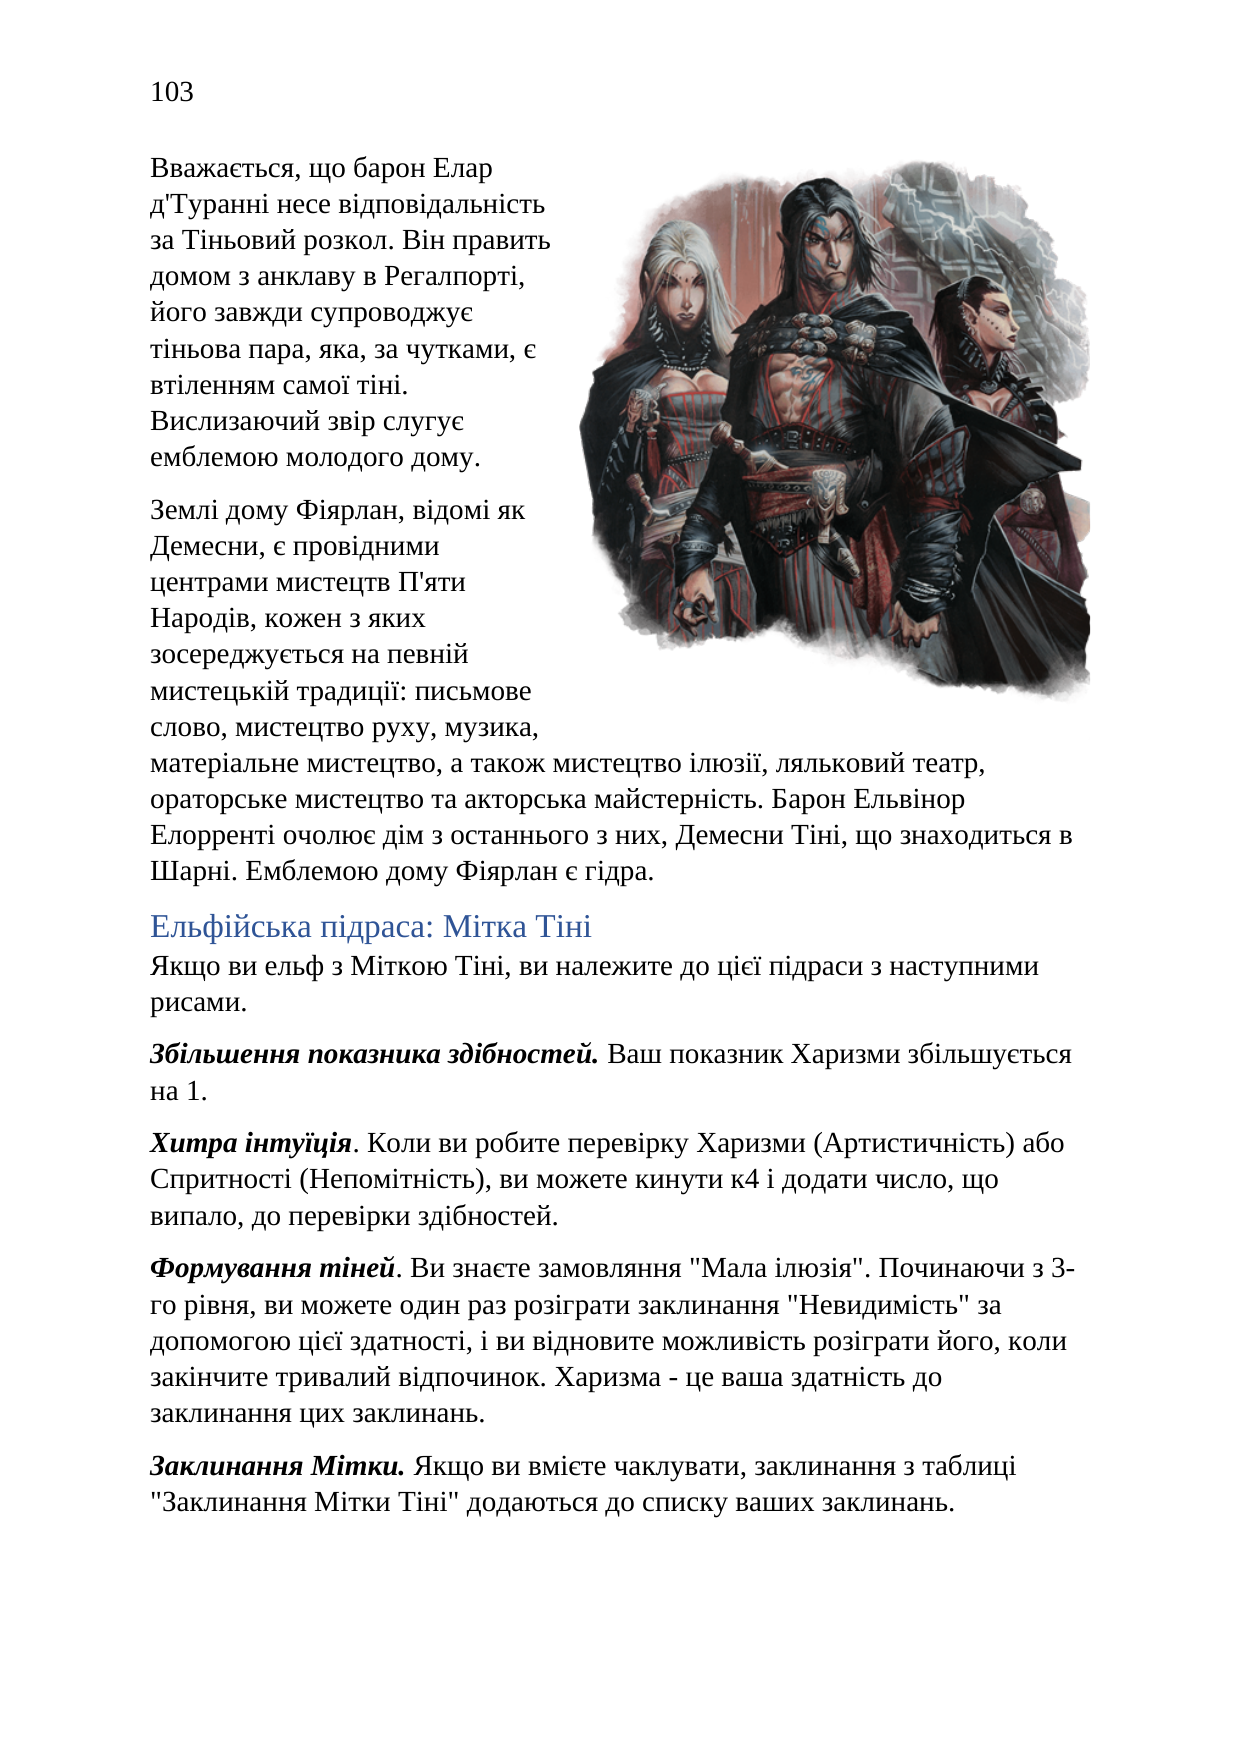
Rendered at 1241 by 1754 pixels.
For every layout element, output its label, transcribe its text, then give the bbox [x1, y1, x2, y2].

subtitle Ельфійська підраса: Мітка Тіні [150, 906, 1090, 944]
text Хитра інтуїція. Коли ви робите перевірку Харизми (Артистичність) або Спритності (Непомітність), ви можете кинути к4 і додати число, що випало, до перевірки здібностей. [150, 1126, 1090, 1231]
text Формування тіней. Ви знаєте замовляння "Мала ілюзія". Починаючи з 3-го рівня, ви можете один раз розіграти заклинання "Невидимість" за допомогою цієї здатності, і ви відновите можливість розіграти його, коли закінчите тривалий відпочинок. Харизма - це ваша здатність до заклинання цих заклинань. [150, 1251, 1090, 1429]
text Заклинання Мітки. Якщо ви вмієте чаклувати, заклинання з таблиці "Заклинання Мітки Тіні" додаються до списку ваших заклинань. [150, 1448, 1090, 1518]
text Землі дому Фіярлан, відомі як Демесни, є провідними центрами мистецтв П'яти Народів, кожен з яких зосереджується на певній мистецькій традиції: письмове слово, мистецтво руху, музика, матеріальне мистецтво, а також мистецтво ілюзії, ляльковий театр, ораторське мистецтво та акторська майстерність. Барон Ельвінор Елорренті очолює дім з останнього з них, Демесни Тіні, що знаходиться в Шарні. Емблемою дому Фіярлан є гідра. [150, 492, 1090, 887]
text Збільшення показника здібностей. Ваш показник Харизми збільшується на 1. [150, 1037, 1090, 1106]
picture [579, 152, 1091, 740]
text Якщо ви ельф з Міткою Тіні, ви належите до цієї підраси з наступними рисами. [150, 948, 1090, 1017]
text Вважається, що барон Елар д'Туранні несе відповідальність за Тіньовий розкол. Він править домом з анклаву в Регалпорті, його завжди супроводжує тіньова пара, яка, за чутками, є втіленням самої тіні. Вислизаючий звір слугує емблемою молодого дому. [150, 150, 1090, 473]
